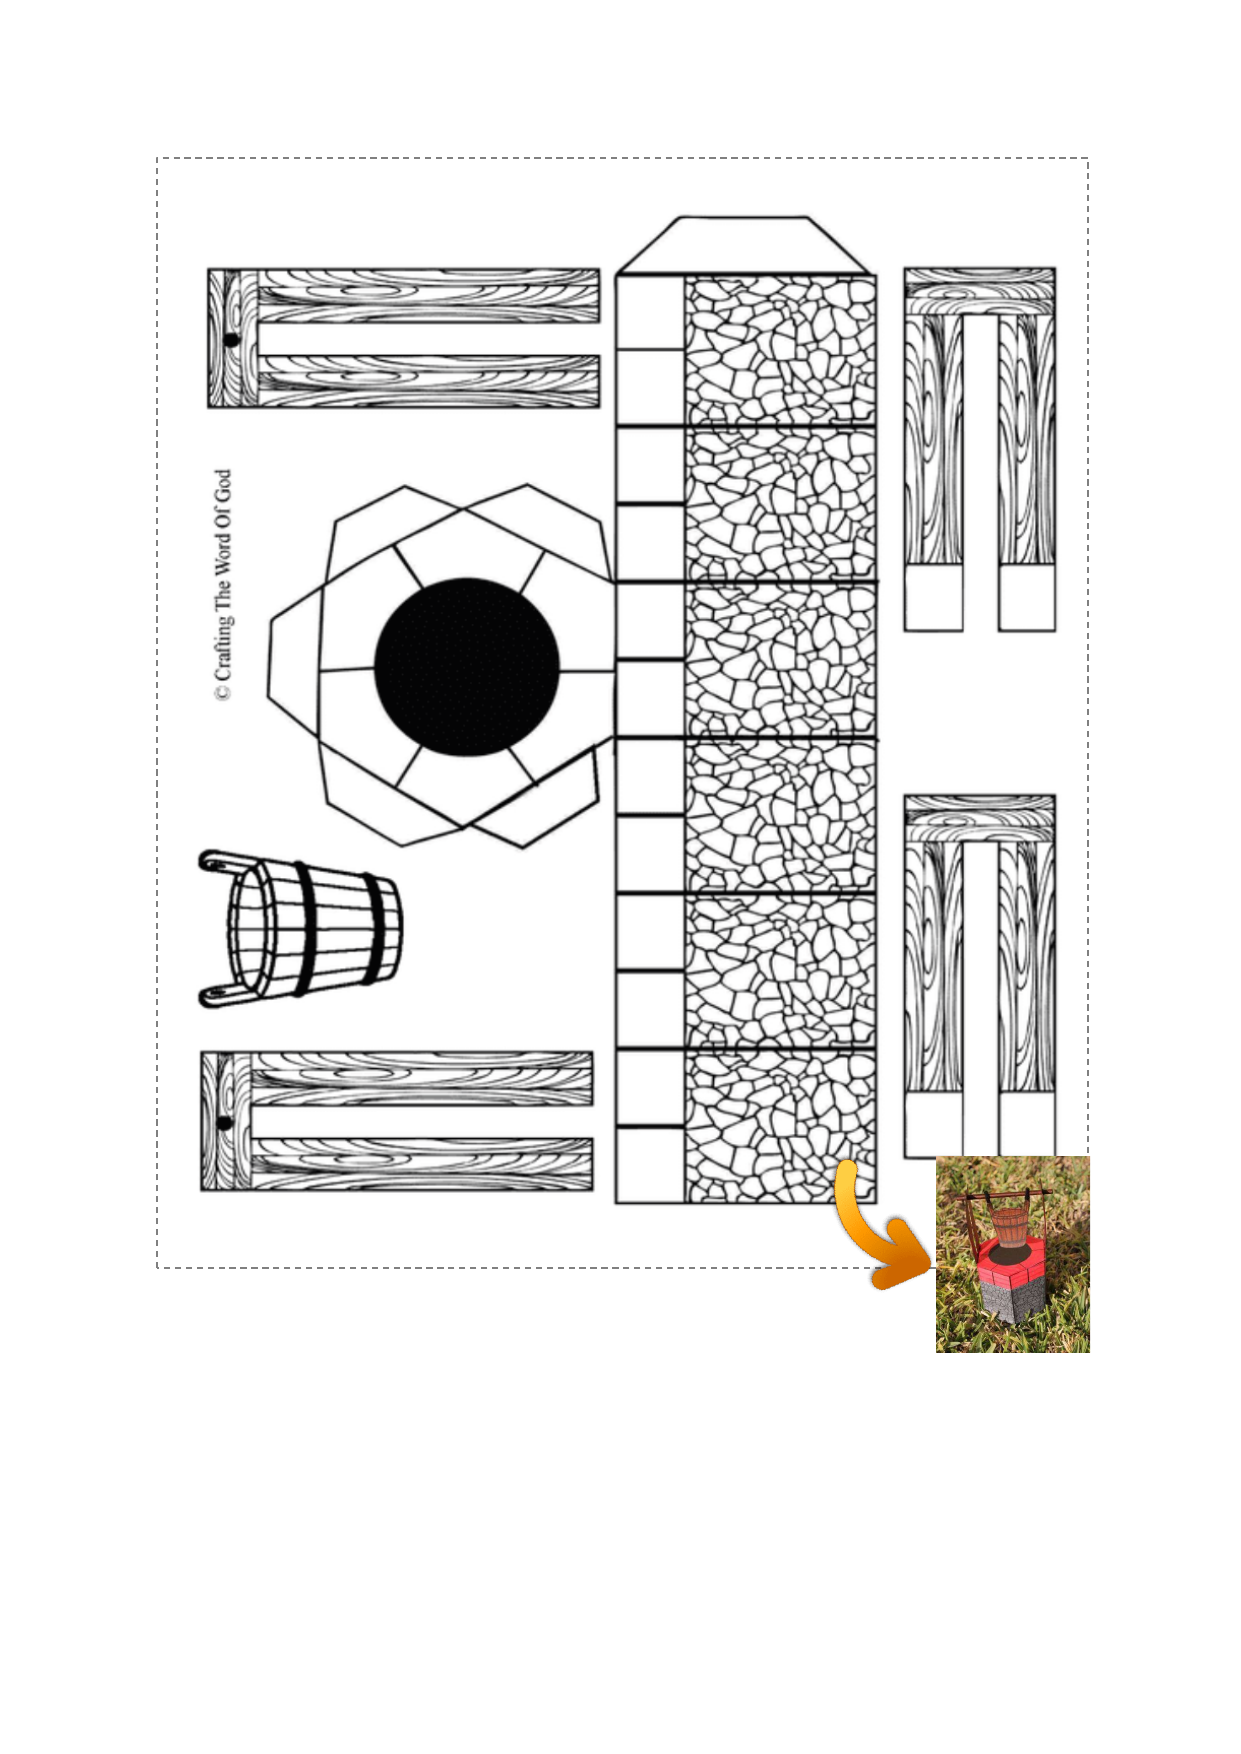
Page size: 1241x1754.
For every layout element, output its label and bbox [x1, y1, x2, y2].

picture [158, 160, 1091, 1353]
